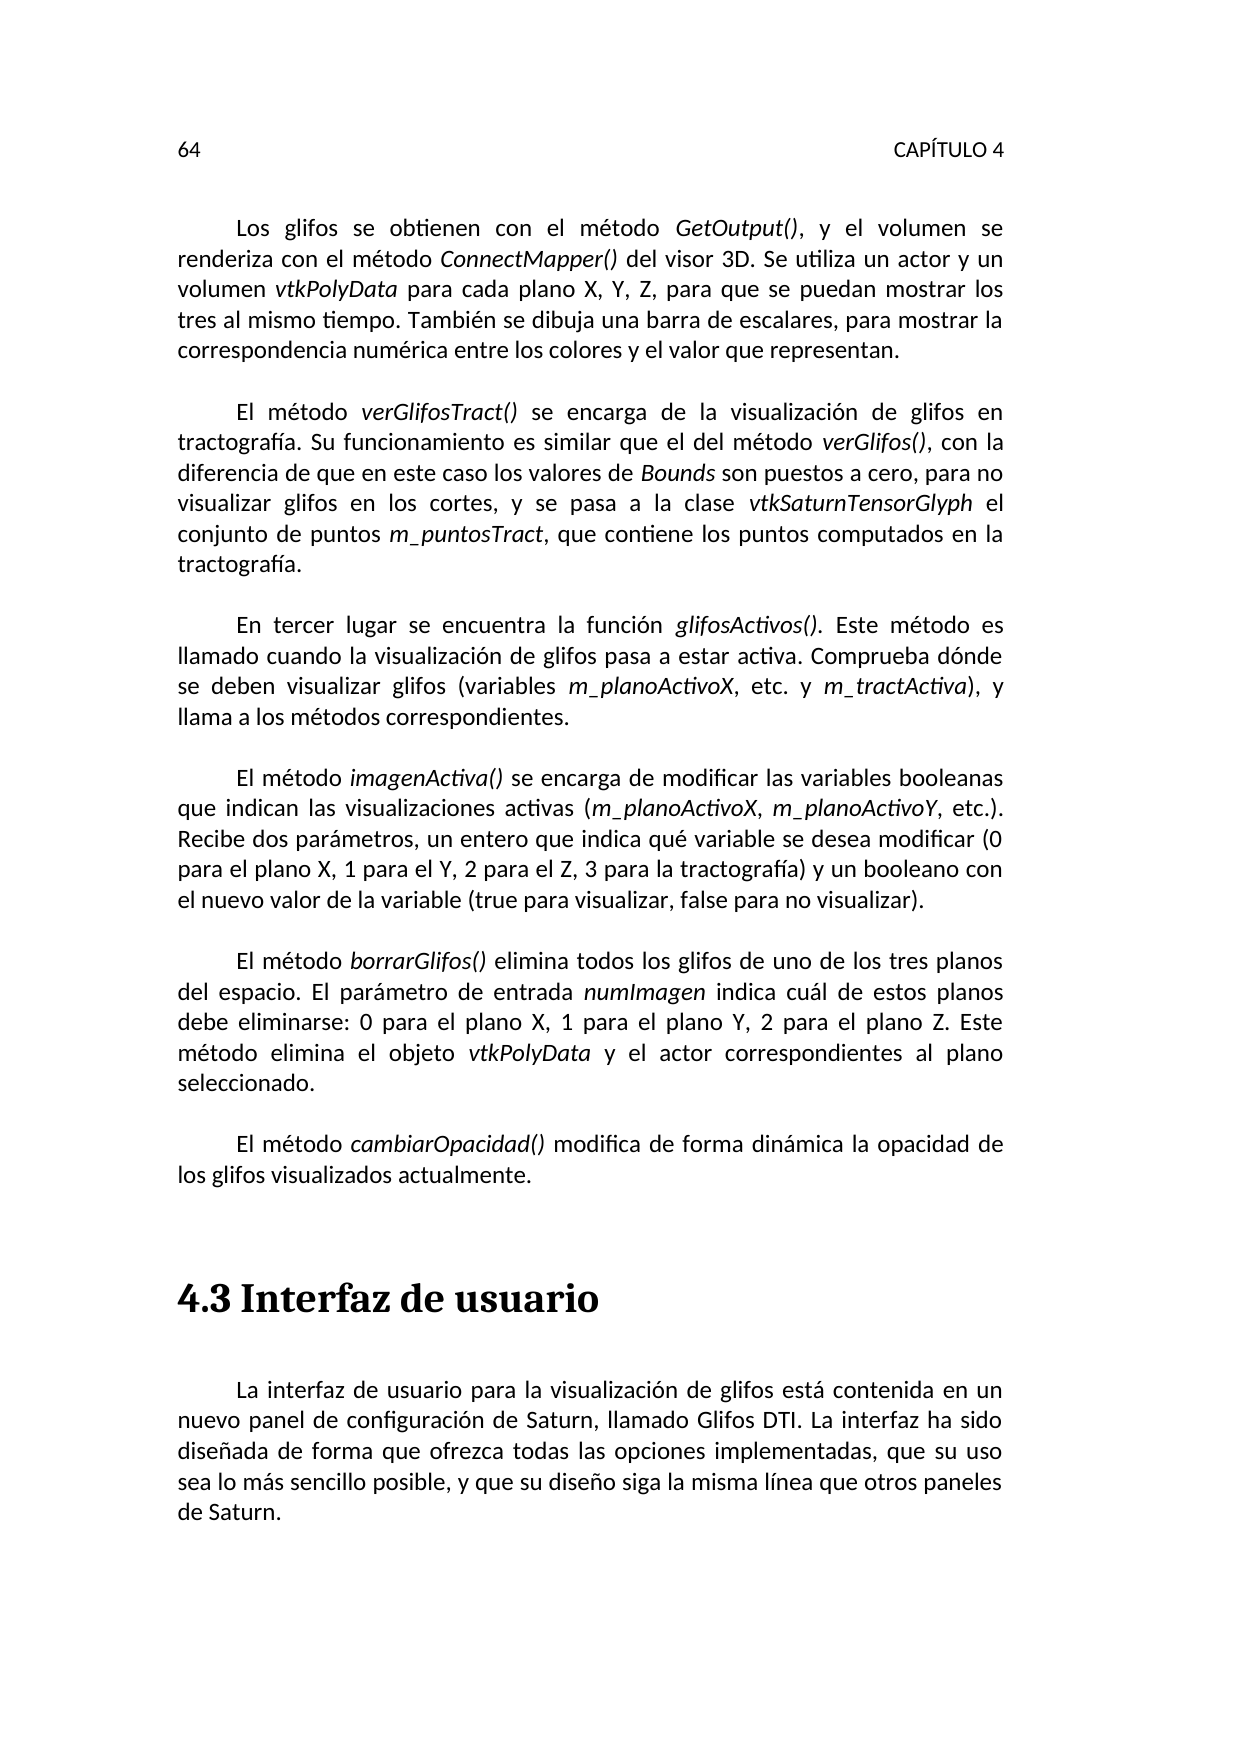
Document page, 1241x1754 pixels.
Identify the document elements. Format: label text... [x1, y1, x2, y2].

text El método imagenActiva() se encarga de modificar las variables booleanas que indican las visualizaciones activas (m_planoActivoX, m_planoActivoY, etc.). Recibe dos parámetros, un entero que indica qué variable se desea modificar (0 para el plano X, 1 para el Y, 2 para el Z, 3 para la tractografía) y un booleano con el nuevo valor de la variable (true para visualizar, false para no visualizar). [177, 762, 1004, 914]
text El método verGlifosTract() se encarga de la visualización de glifos en tractografía. Su funcionamiento es similar que el del método verGlifos(), con la diferencia de que en este caso los valores de Bounds son puestos a cero, para no visualizar glifos en los cortes, y se pasa a la clase vtkSaturnTensorGlyph el conjunto de puntos m_puntosTract, que contiene los puntos computados en la tractografía. [177, 396, 1004, 579]
subtitle Interfaz de usuario [177, 1275, 1004, 1323]
text En tercer lugar se encuentra la función glifosActivos(). Este método es llamado cuando la visualización de glifos pasa a estar activa. Comprueba dónde se deben visualizar glifos (variables m_planoActivoX, etc. y m_tractActiva), y llama a los métodos correspondientes. [177, 609, 1004, 731]
text El método borrarGlifos() elimina todos los glifos de uno de los tres planos del espacio. El parámetro de entrada numImagen indica cuál de estos planos debe eliminarse: 0 para el plano X, 1 para el plano Y, 2 para el plano Z. Este método elimina el objeto vtkPolyData y el actor correspondientes al plano seleccionado. [177, 945, 1004, 1098]
text Los glifos se obtienen con el método GetOutput(), y el volumen se renderiza con el método ConnectMapper() del visor 3D. Se utiliza un actor y un volumen vtkPolyData para cada plano X, Y, Z, para que se puedan mostrar los tres al mismo tiempo. También se dibuja una barra de escalares, para mostrar la correspondencia numérica entre los colores y el valor que representan. [177, 213, 1004, 365]
text El método cambiarOpacidad() modifica de forma dinámica la opacidad de los glifos visualizados actualmente. [177, 1128, 1004, 1189]
text La interfaz de usuario para la visualización de glifos está contenida en un nuevo panel de configuración de Saturn, llamado Glifos DTI. La interfaz ha sido diseñada de forma que ofrezca todas las opciones implementadas, que su uso sea lo más sencillo posible, y que su diseño siga la misma línea que otros paneles de Saturn. [177, 1374, 1004, 1527]
